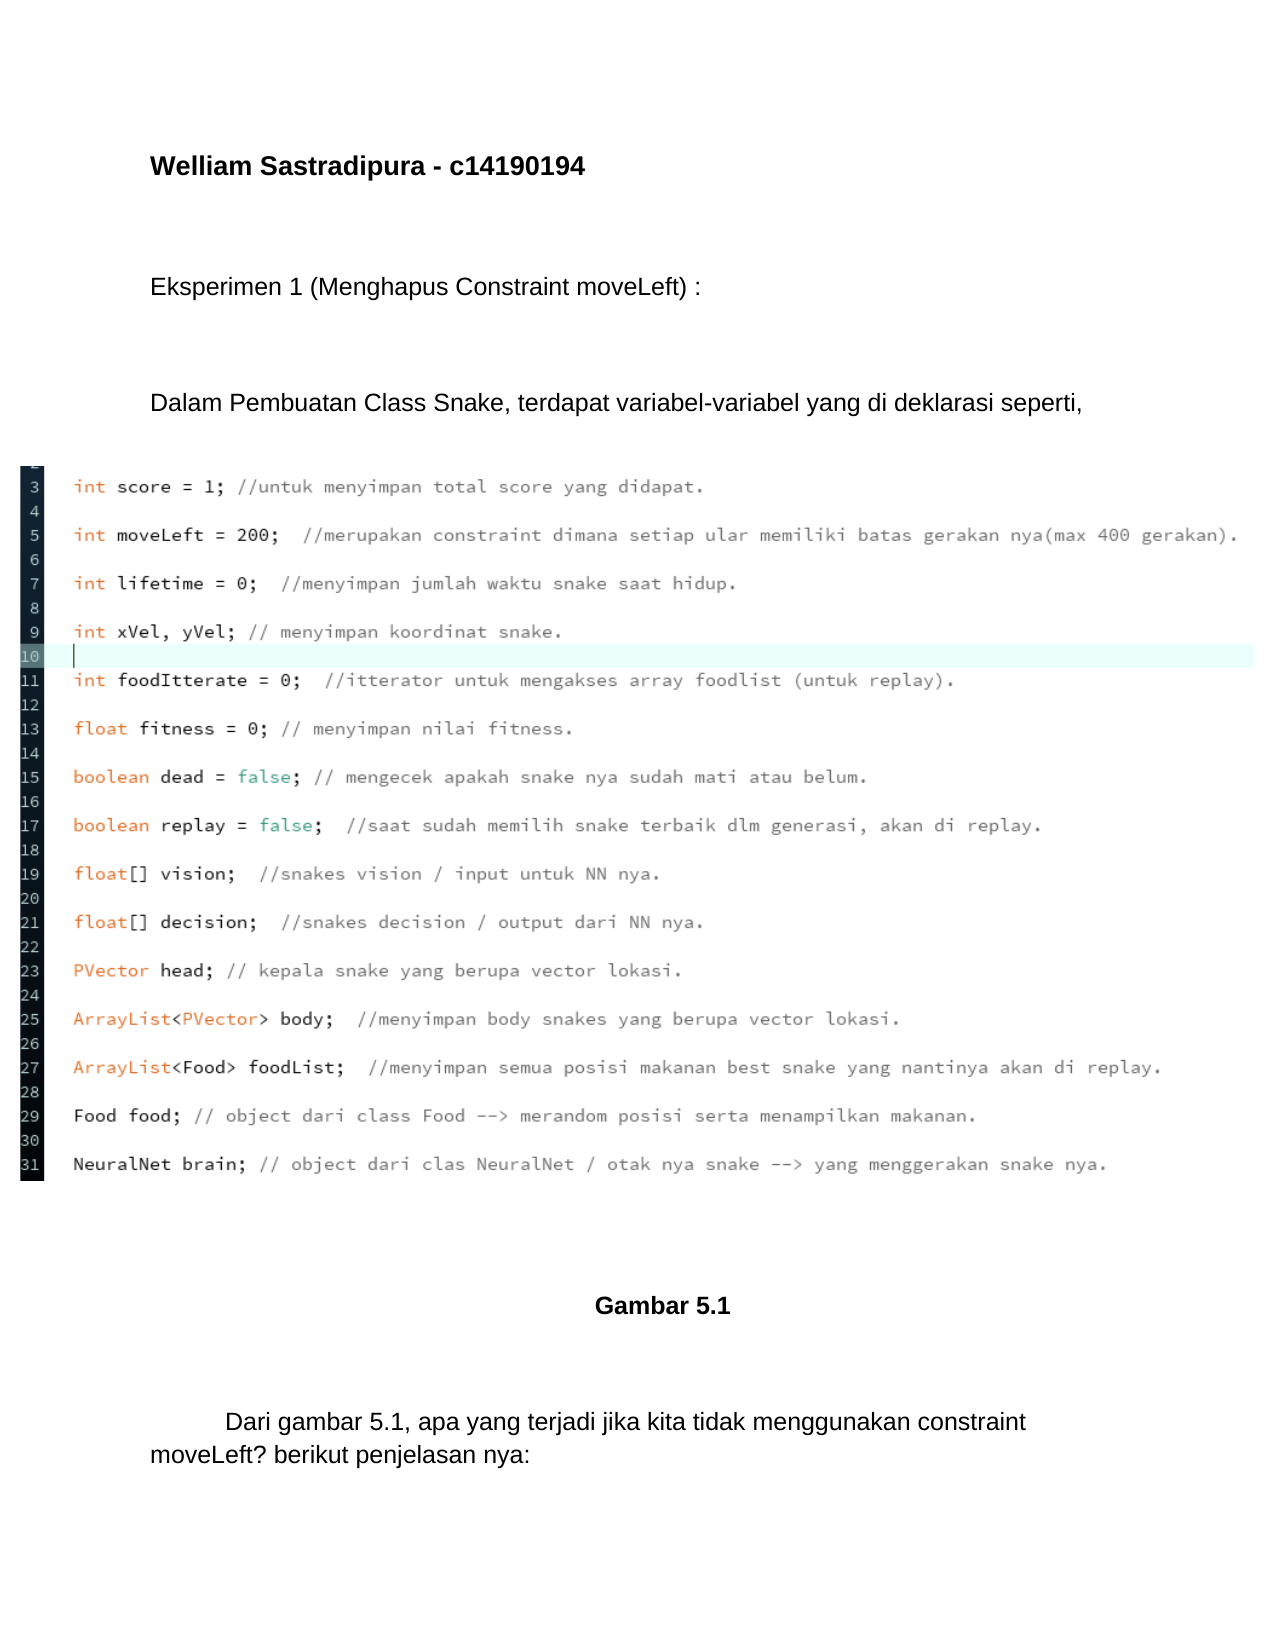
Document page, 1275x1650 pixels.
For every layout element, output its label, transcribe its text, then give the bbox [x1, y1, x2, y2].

text Eksperimen 1 (Menghapus Constraint moveLeft) : [150, 272, 1125, 301]
picture [20, 466, 1255, 1181]
text Dari gambar 5.1, apa yang terjadi jika kita tidak menggunakan constraint moveLeft? berikut penjelasan nya: [150, 1407, 1125, 1469]
text Gambar 5.1 [150, 1291, 1125, 1319]
text Dalam Pembuatan Class Snake, terdapat variabel-variabel yang di deklarasi seperti, [150, 388, 1125, 417]
text Welliam Sastradipura - c14190194 [150, 150, 1125, 181]
